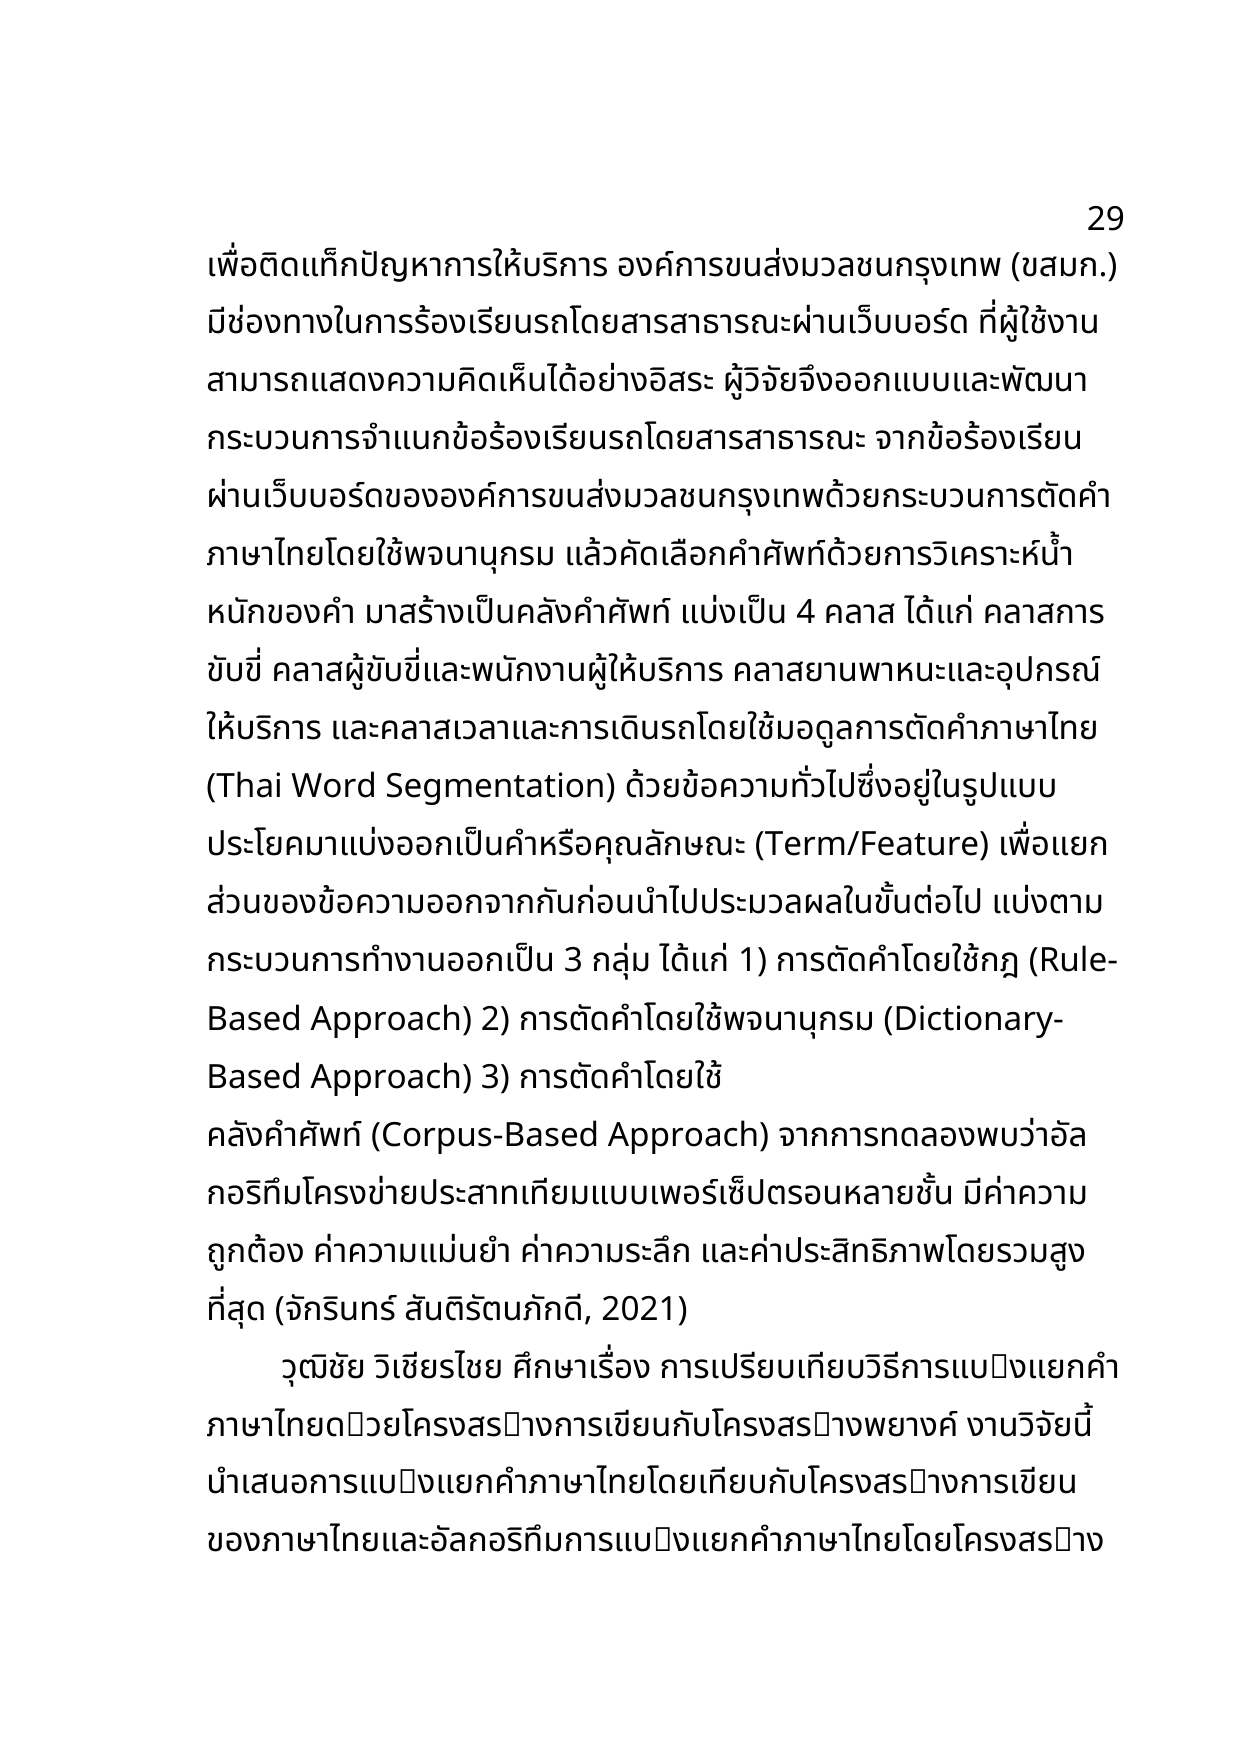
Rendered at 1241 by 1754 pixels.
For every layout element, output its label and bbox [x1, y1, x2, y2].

text [206, 1343, 1125, 1567]
text [206, 240, 1125, 1335]
